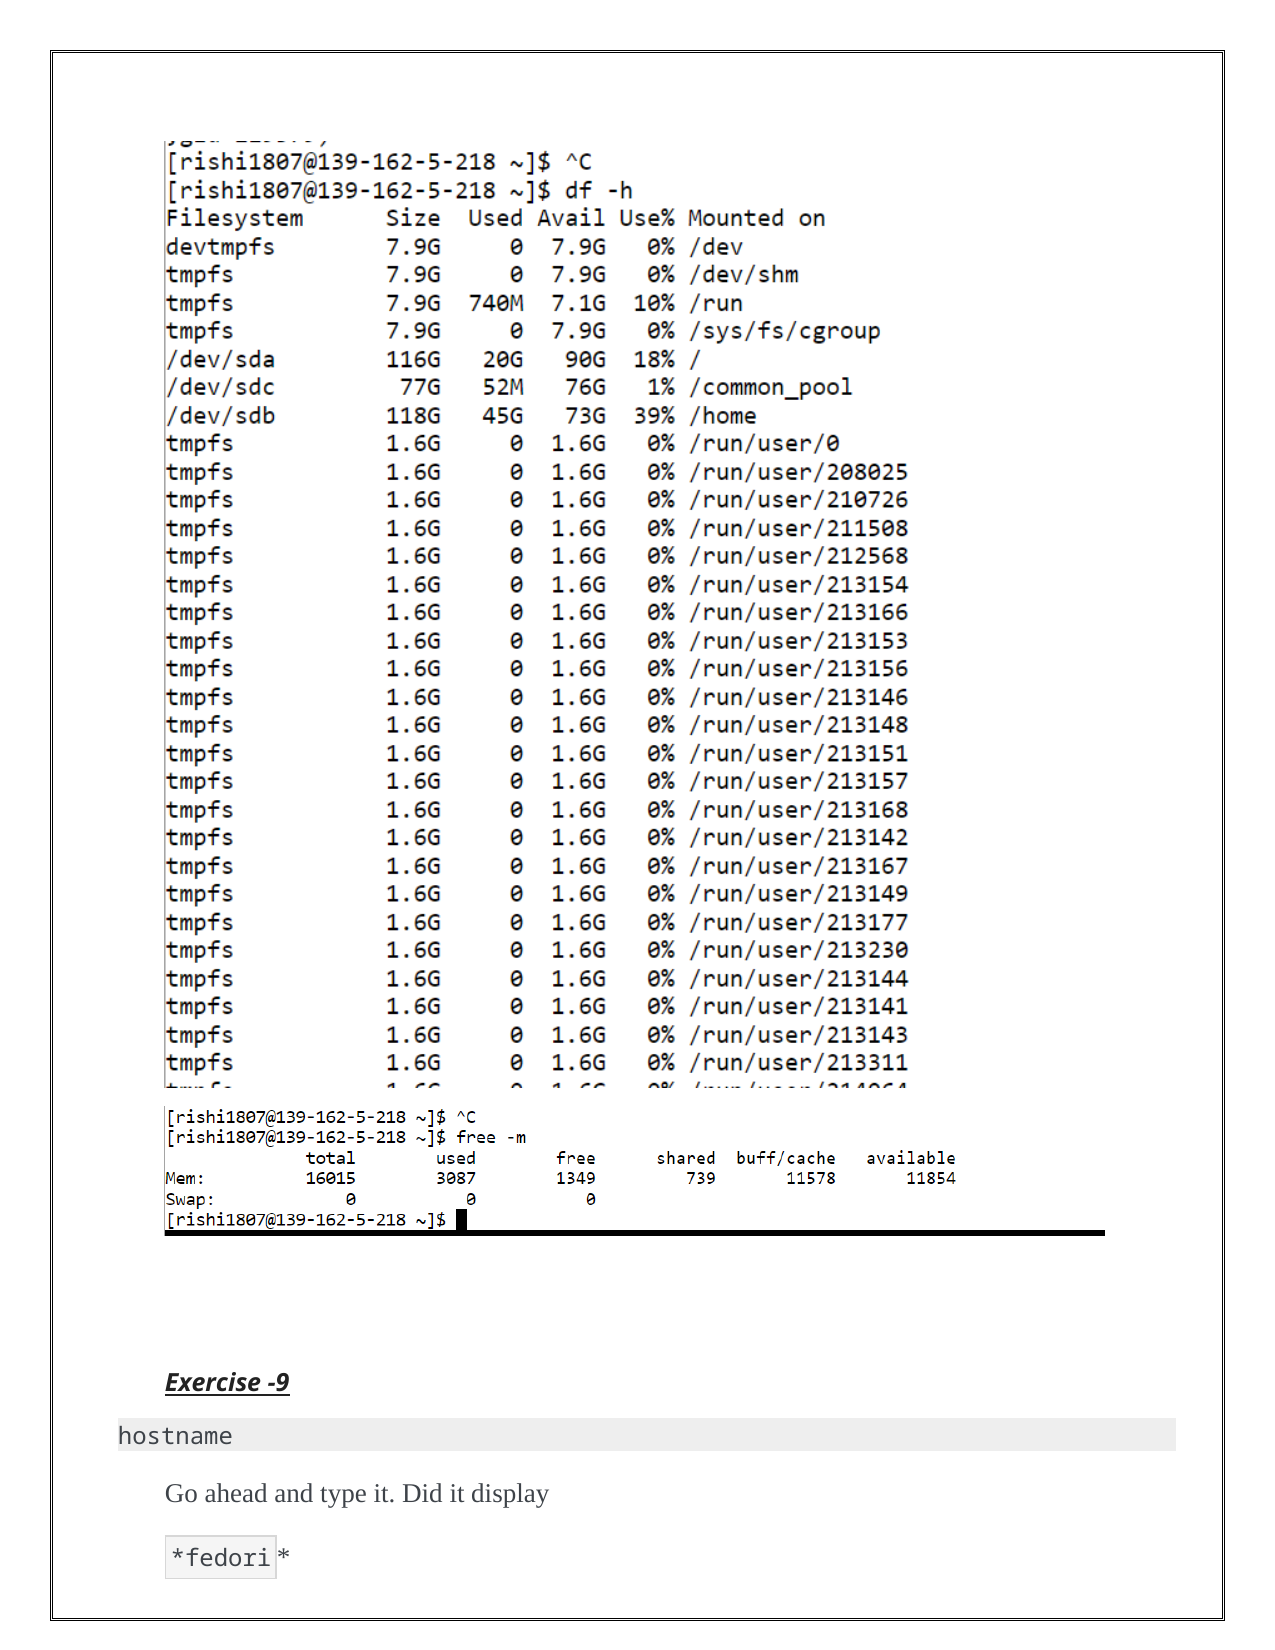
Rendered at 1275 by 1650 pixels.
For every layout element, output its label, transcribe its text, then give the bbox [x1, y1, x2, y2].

picture [164, 1106, 1105, 1236]
text Exercise -9 [164, 1365, 1129, 1399]
text *fedori* [277, 1535, 1129, 1579]
text hostname [118, 1418, 1176, 1451]
picture [164, 141, 1059, 1088]
text Go ahead and type it. Did it display [164, 1478, 1129, 1509]
